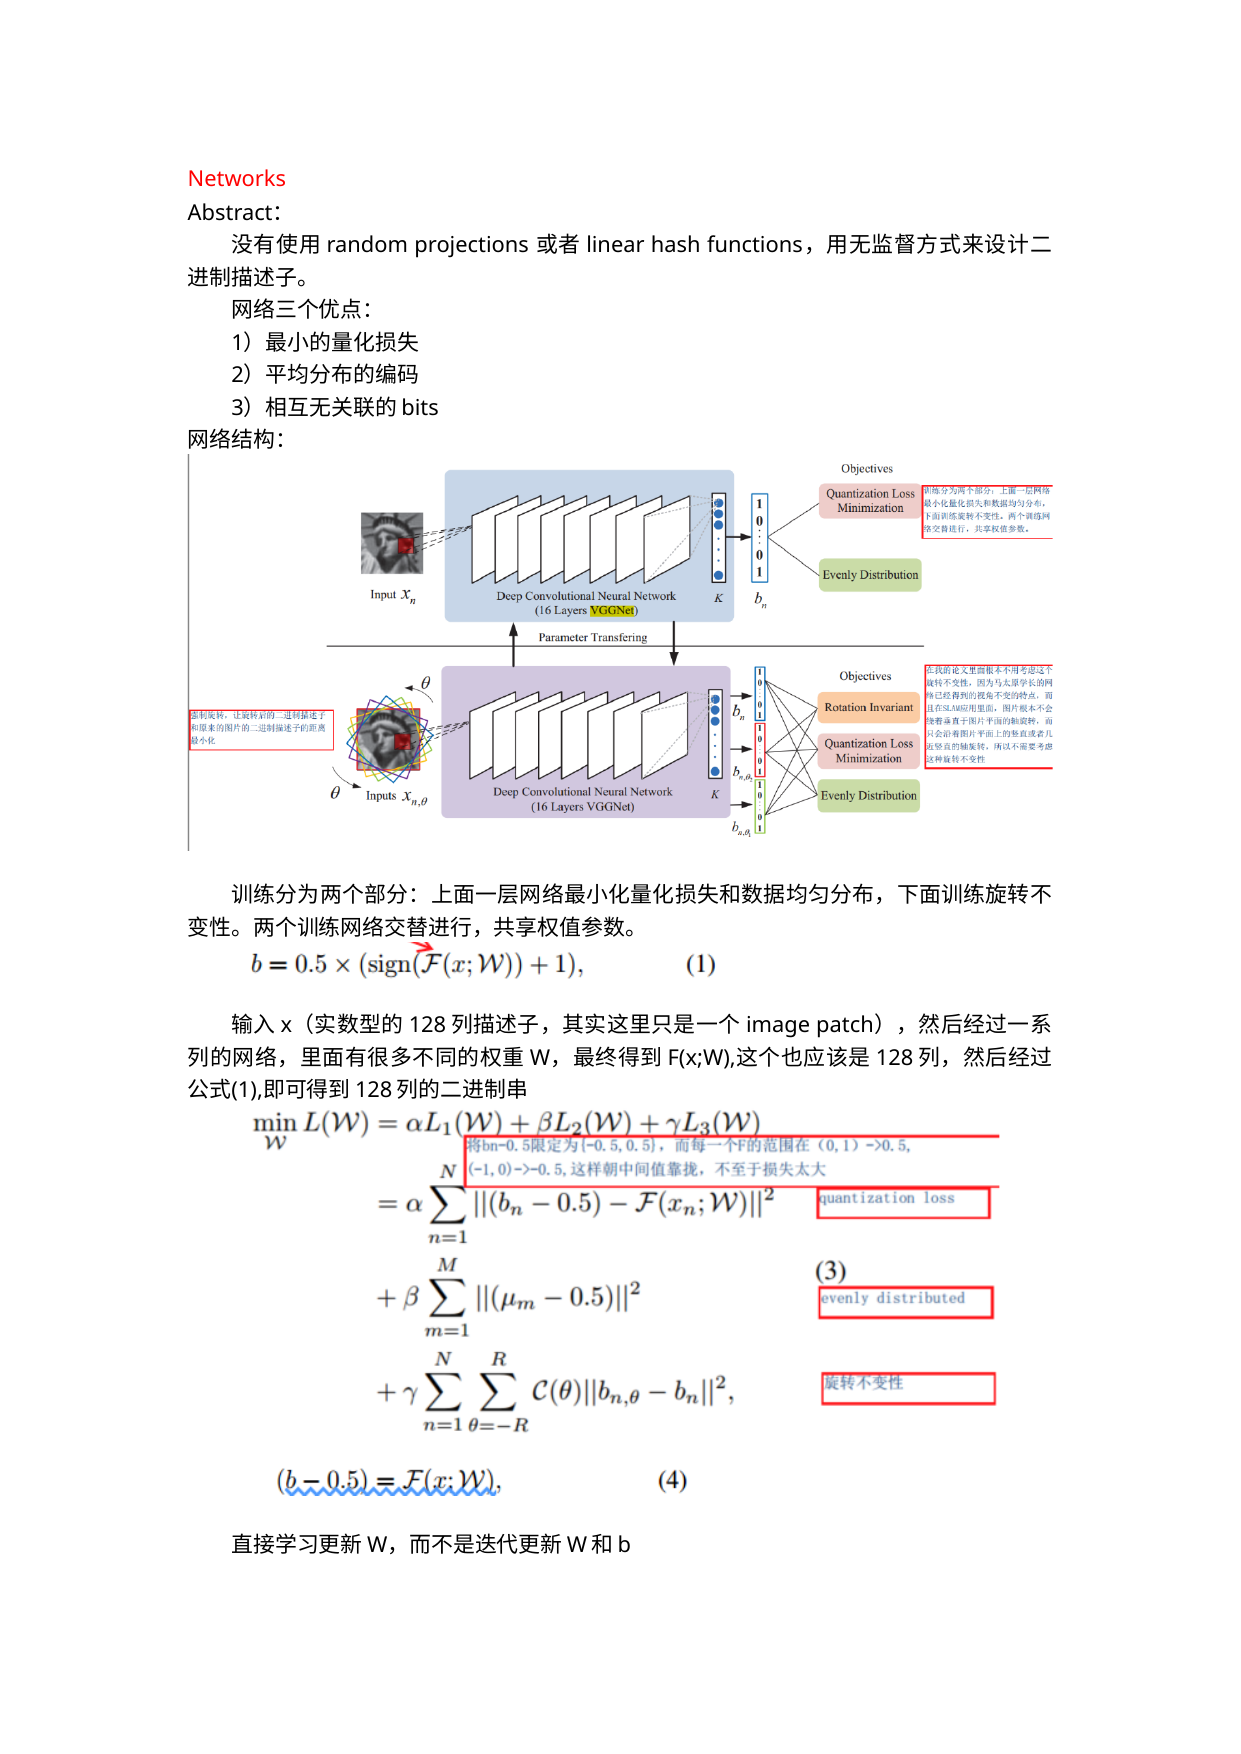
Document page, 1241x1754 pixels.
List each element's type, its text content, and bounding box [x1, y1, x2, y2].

picture [231, 942, 730, 998]
picture [240, 1104, 1000, 1451]
text 训练分为两个部分：上面一层网络最小化量化损失和数据均匀分布，下面训练旋转不变性。两个训练网络交替进行，共享权值参数。 [187, 877, 1053, 942]
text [187, 162, 1053, 194]
text 直接学习更新W，而不是迭代更新W和b [187, 1527, 1053, 1559]
text 1）最小的量化损失 [187, 324, 1053, 357]
text 2）平均分布的编码 [187, 357, 1053, 389]
picture [275, 1462, 689, 1496]
picture [187, 454, 1053, 851]
text 没有使用random projections 或者linear hash functions，用无监督方式来设计二进制描述子。 [187, 227, 1053, 292]
text 网络结构： [187, 422, 1053, 454]
text 输入x（实数型的128列描述子，其实这里只是一个image patch），然后经过一系列的网络，里面有很多不同的权重W，最终得到F(x;W),这个也应该是128列，然后经过公式(1),即可得到128列的二进制串 [187, 1007, 1053, 1104]
text Abstract： [187, 194, 1053, 227]
text 网络三个优点： [187, 292, 1053, 324]
text 3）相互无关联的bits [187, 389, 1053, 422]
